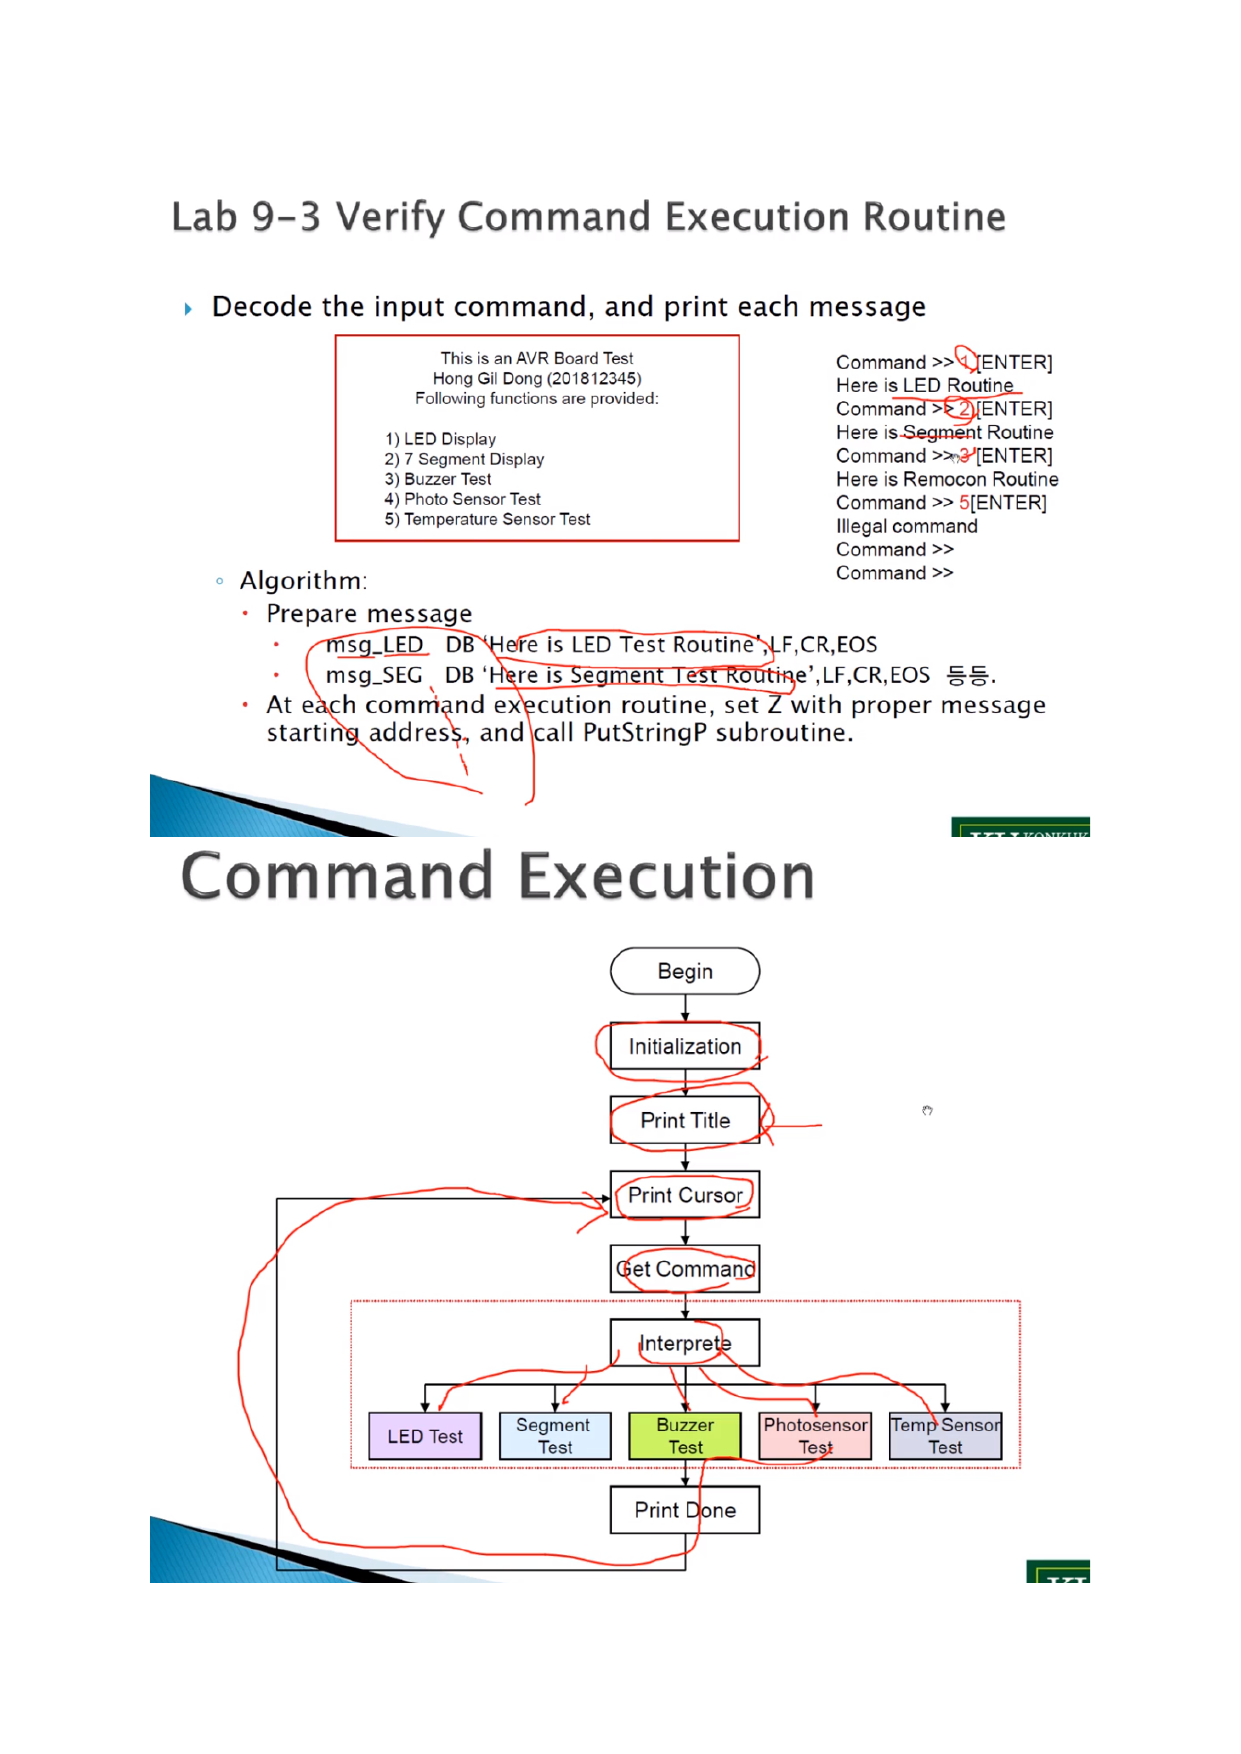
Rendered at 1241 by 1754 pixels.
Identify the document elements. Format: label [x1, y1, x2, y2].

picture [174, 1576, 180, 1583]
picture [150, 839, 1091, 1583]
picture [150, 177, 1091, 837]
